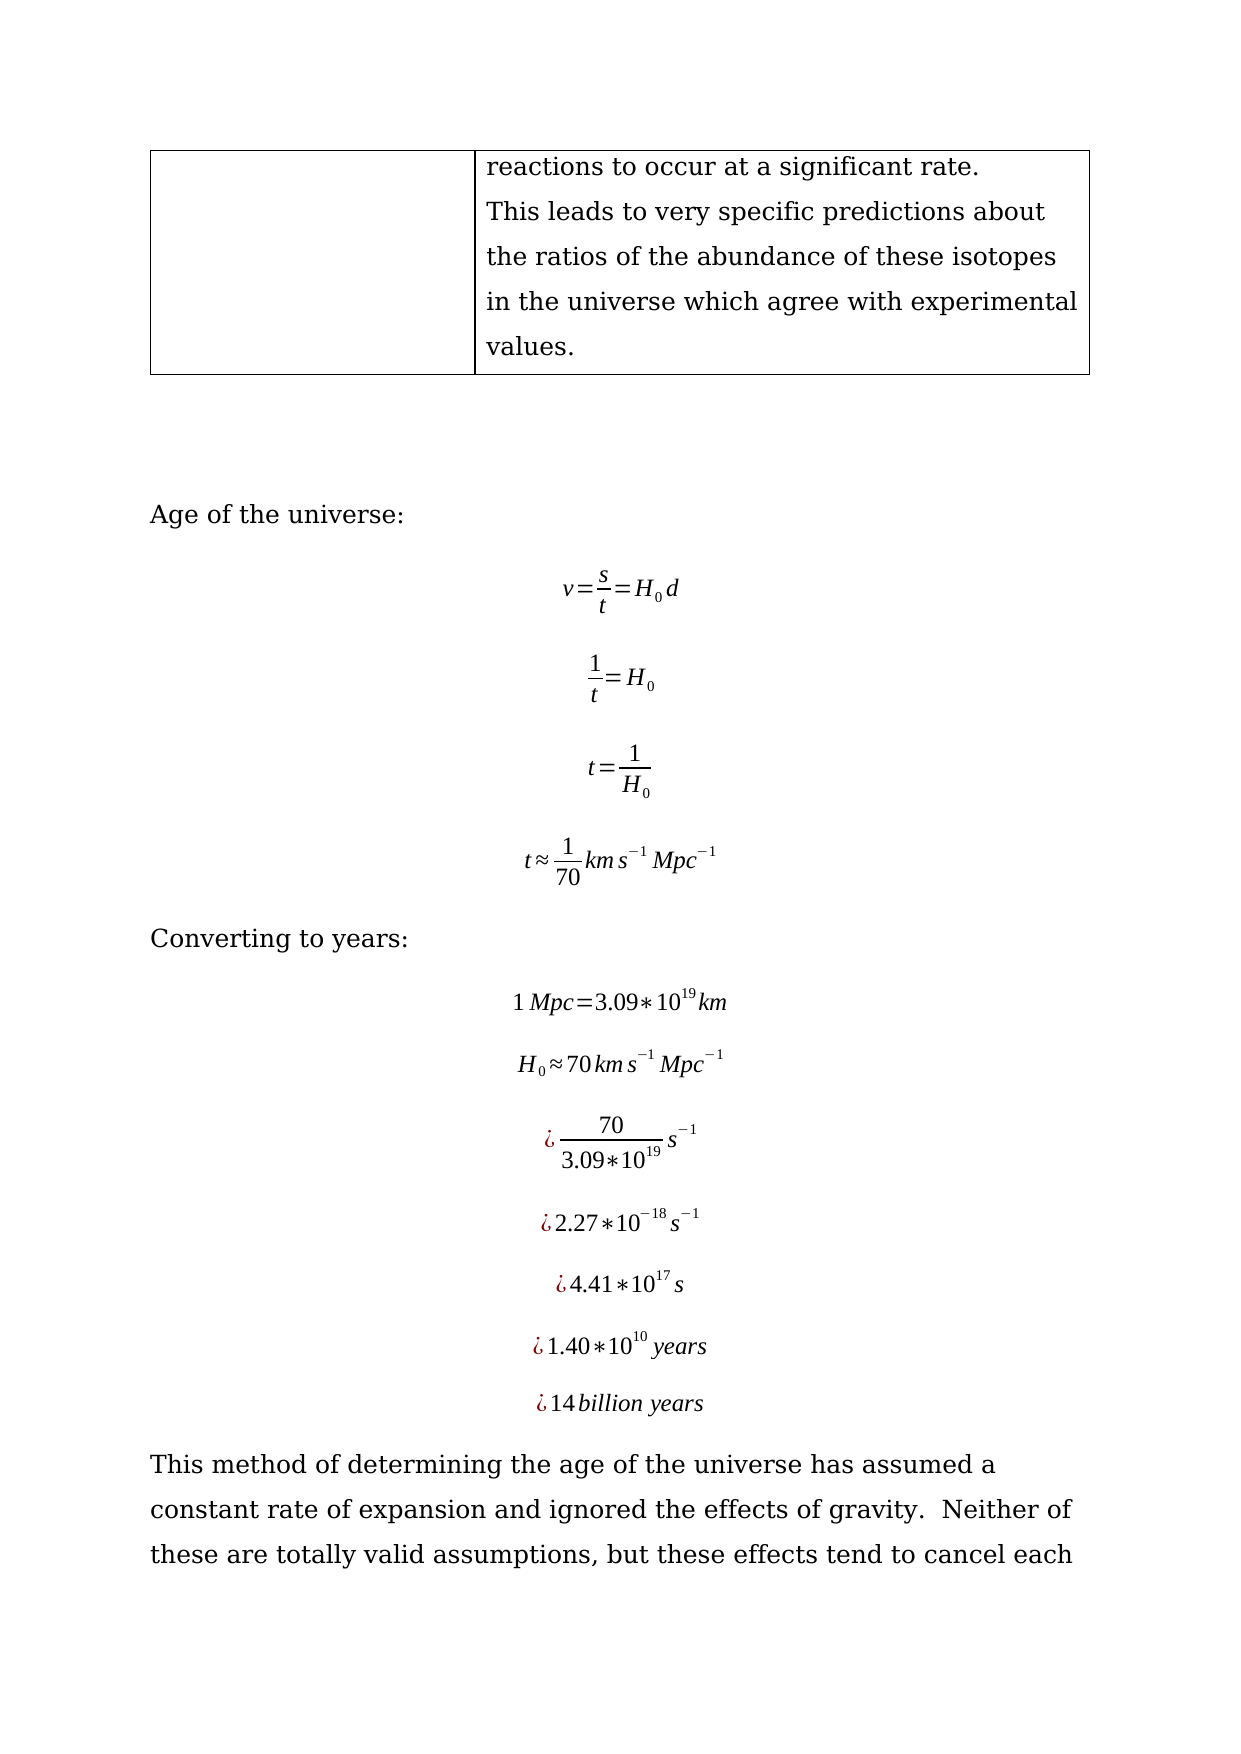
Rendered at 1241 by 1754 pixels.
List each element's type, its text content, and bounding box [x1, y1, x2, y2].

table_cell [151, 151, 474, 374]
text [150, 1448, 1090, 1568]
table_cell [476, 151, 1089, 374]
text Age of the universe: [150, 498, 1090, 528]
text Converting to years: [150, 922, 1090, 952]
